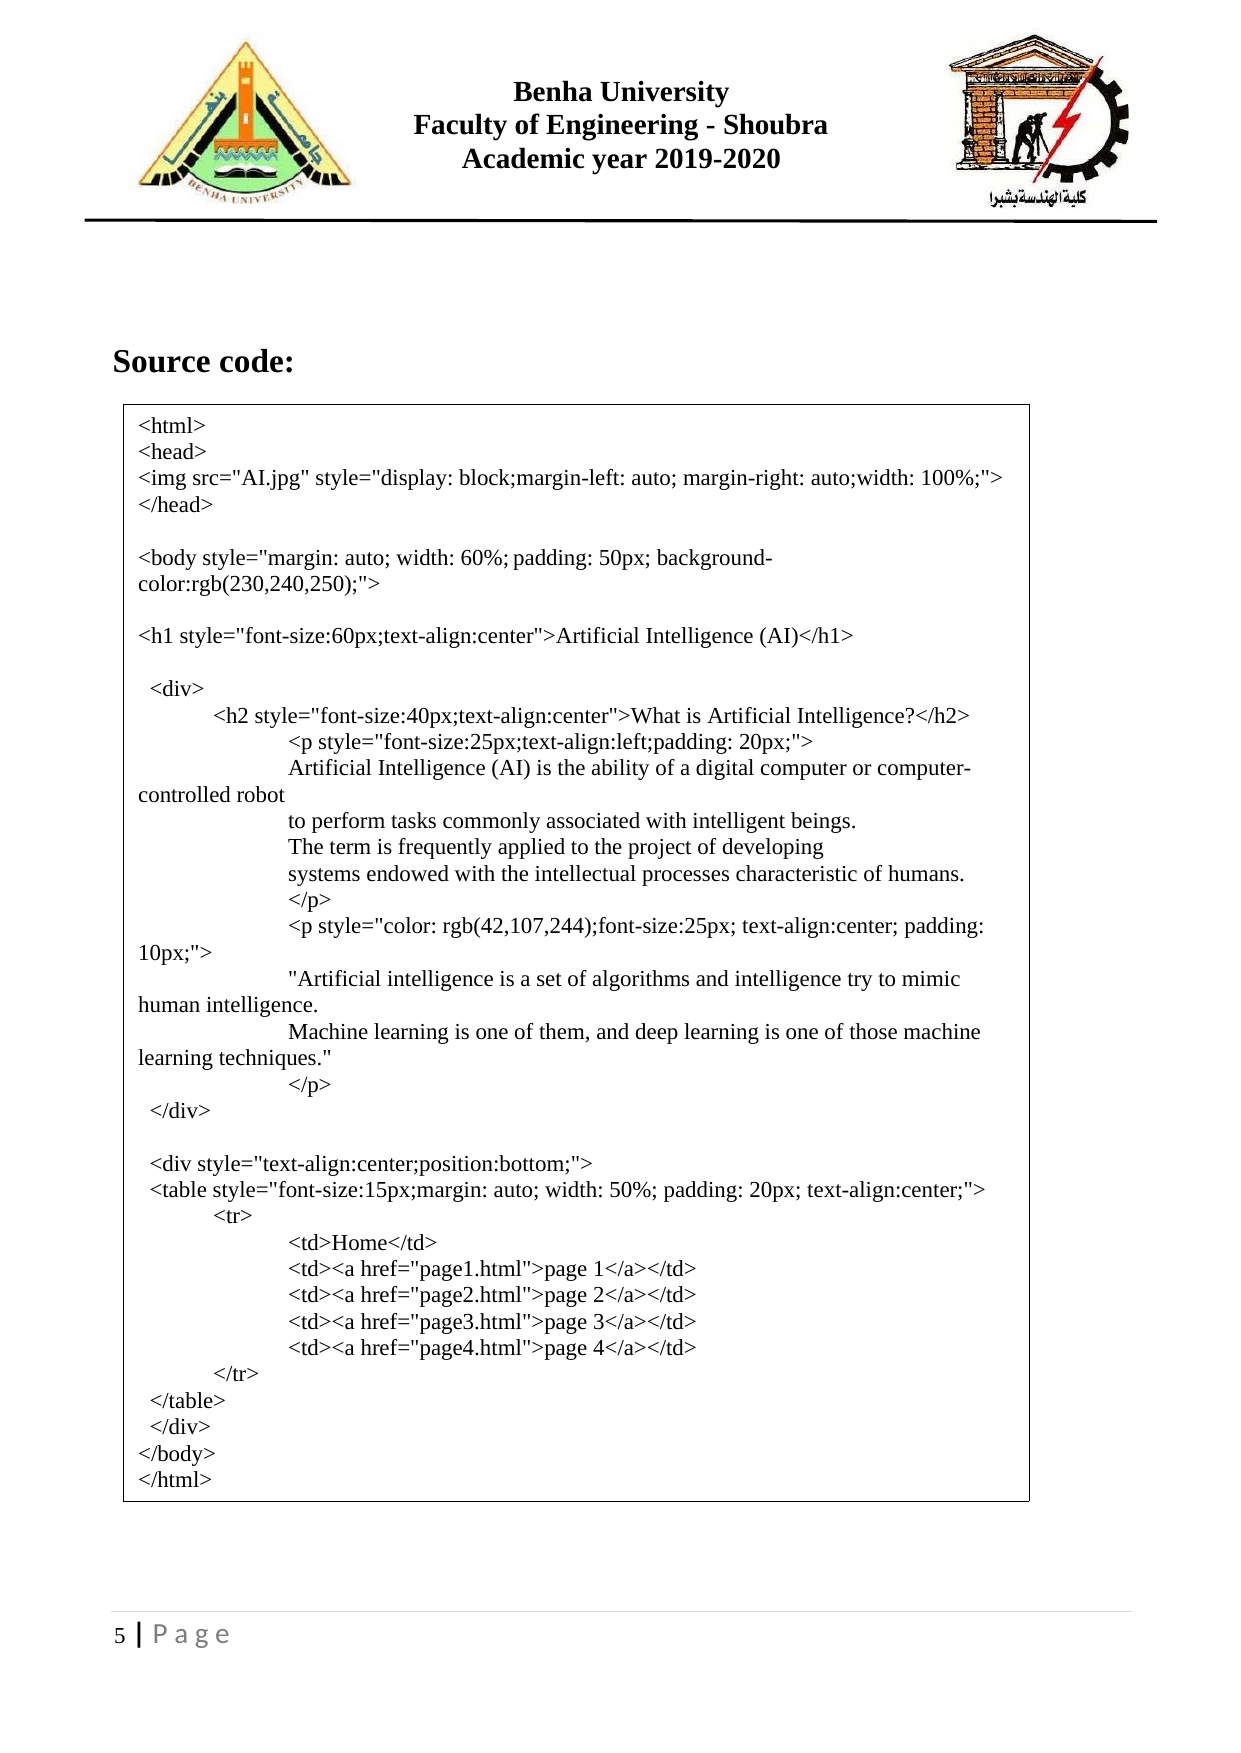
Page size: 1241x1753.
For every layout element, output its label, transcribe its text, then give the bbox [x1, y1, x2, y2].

picture [938, 28, 1129, 214]
subtitle Source code: [112, 342, 1088, 380]
picture [127, 30, 362, 204]
